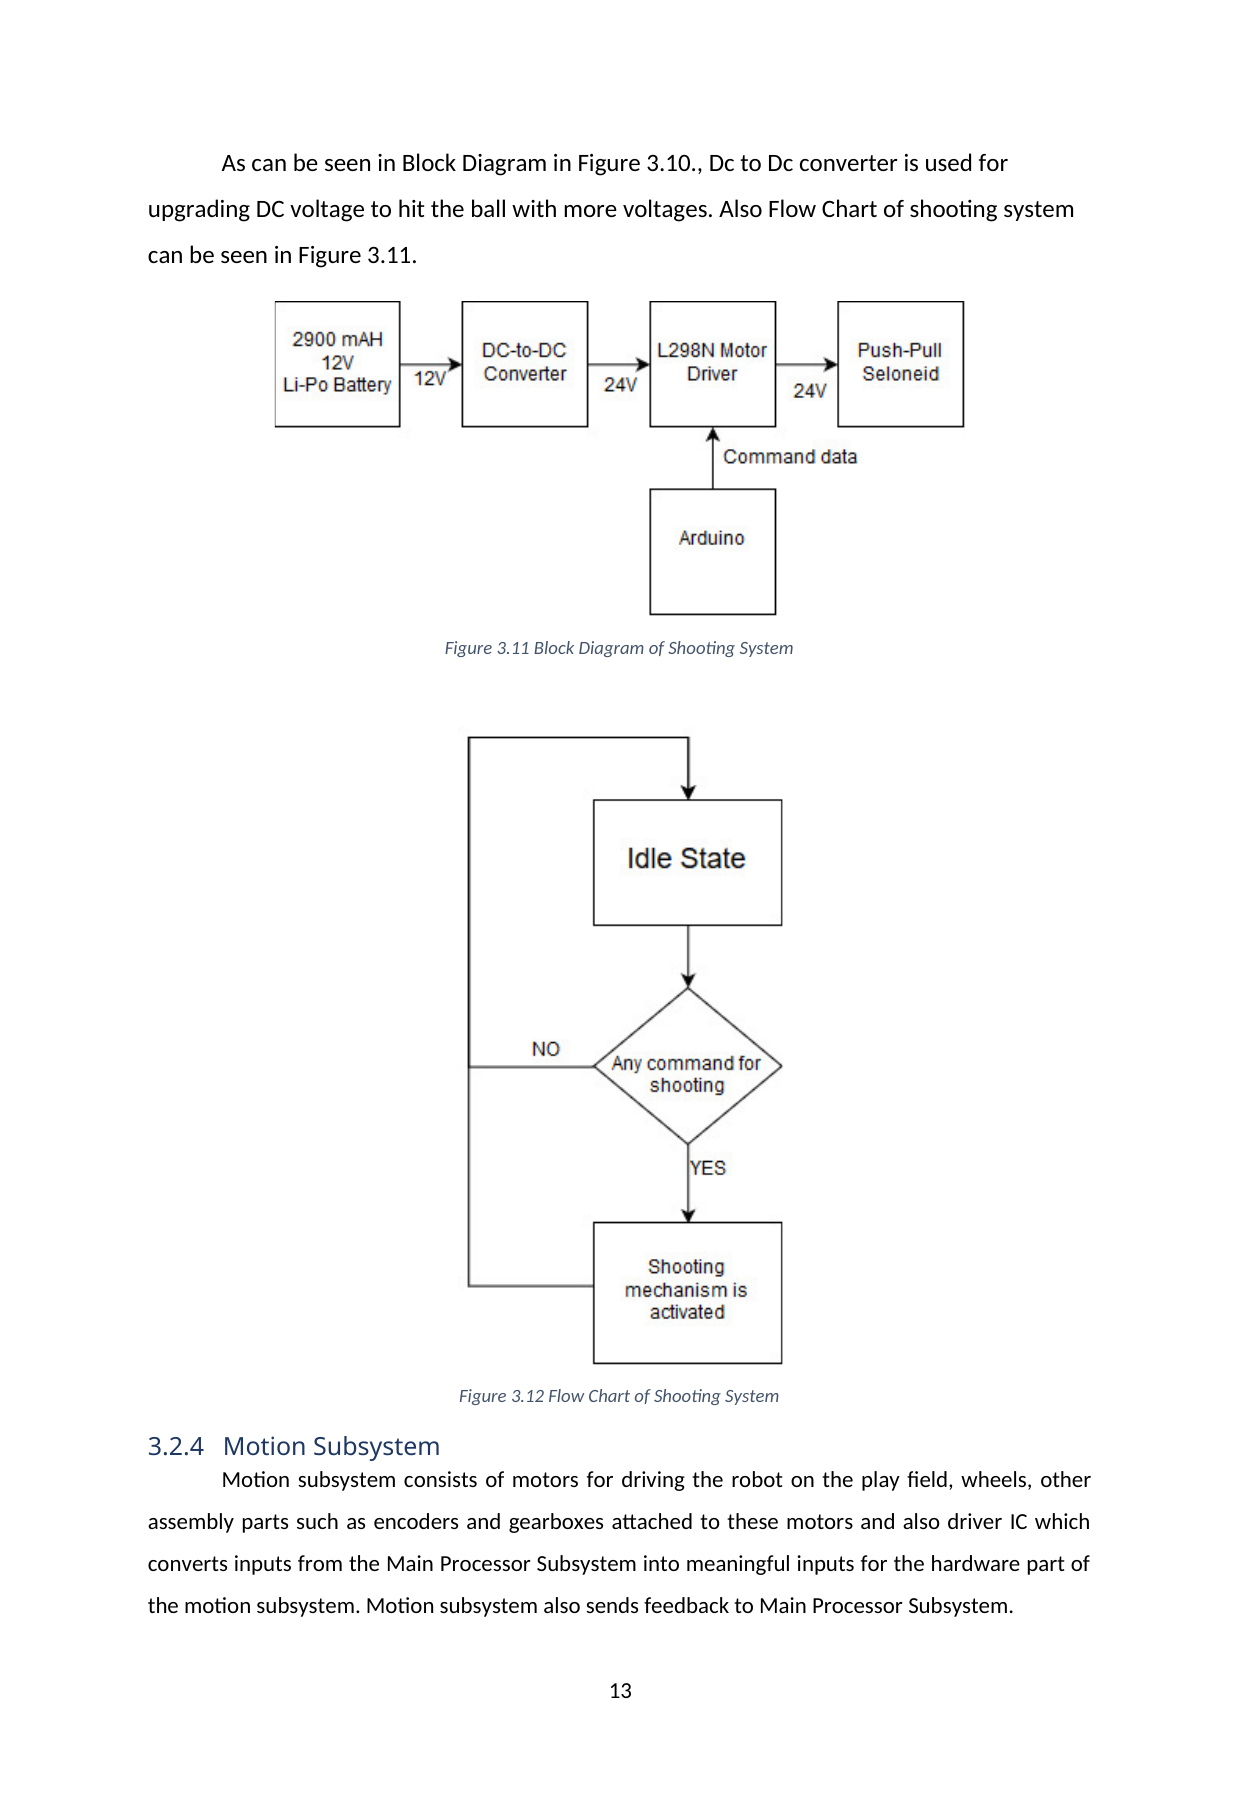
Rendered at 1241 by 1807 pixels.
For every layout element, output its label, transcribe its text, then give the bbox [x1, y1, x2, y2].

text Figure 3.12 Flow Chart of Shooting System [148, 1384, 1093, 1407]
subtitle Motion Subsystem [148, 1428, 1093, 1462]
text Figure 3.11 Block Diagram of Shooting System [148, 636, 1093, 659]
picture [274, 301, 966, 617]
picture [457, 726, 783, 1366]
text As can be seen in Block Diagram in Figure 3.10., Dc to Dc converter is used for upgrading DC voltage to hit the ball with more voltages. Also Flow Chart of shooting system can be seen in Figure 3.11. [148, 148, 1093, 269]
text Motion subsystem consists of motors for driving the robot on the play field, wheels, other assembly parts such as encoders and gearboxes attached to these motors and also driver IC which converts inputs from the Main Processor Subsystem into meaningful inputs for the hardware part of the motion subsystem. Motion subsystem also sends feedback to Main Processor Subsystem. [148, 1465, 1093, 1619]
